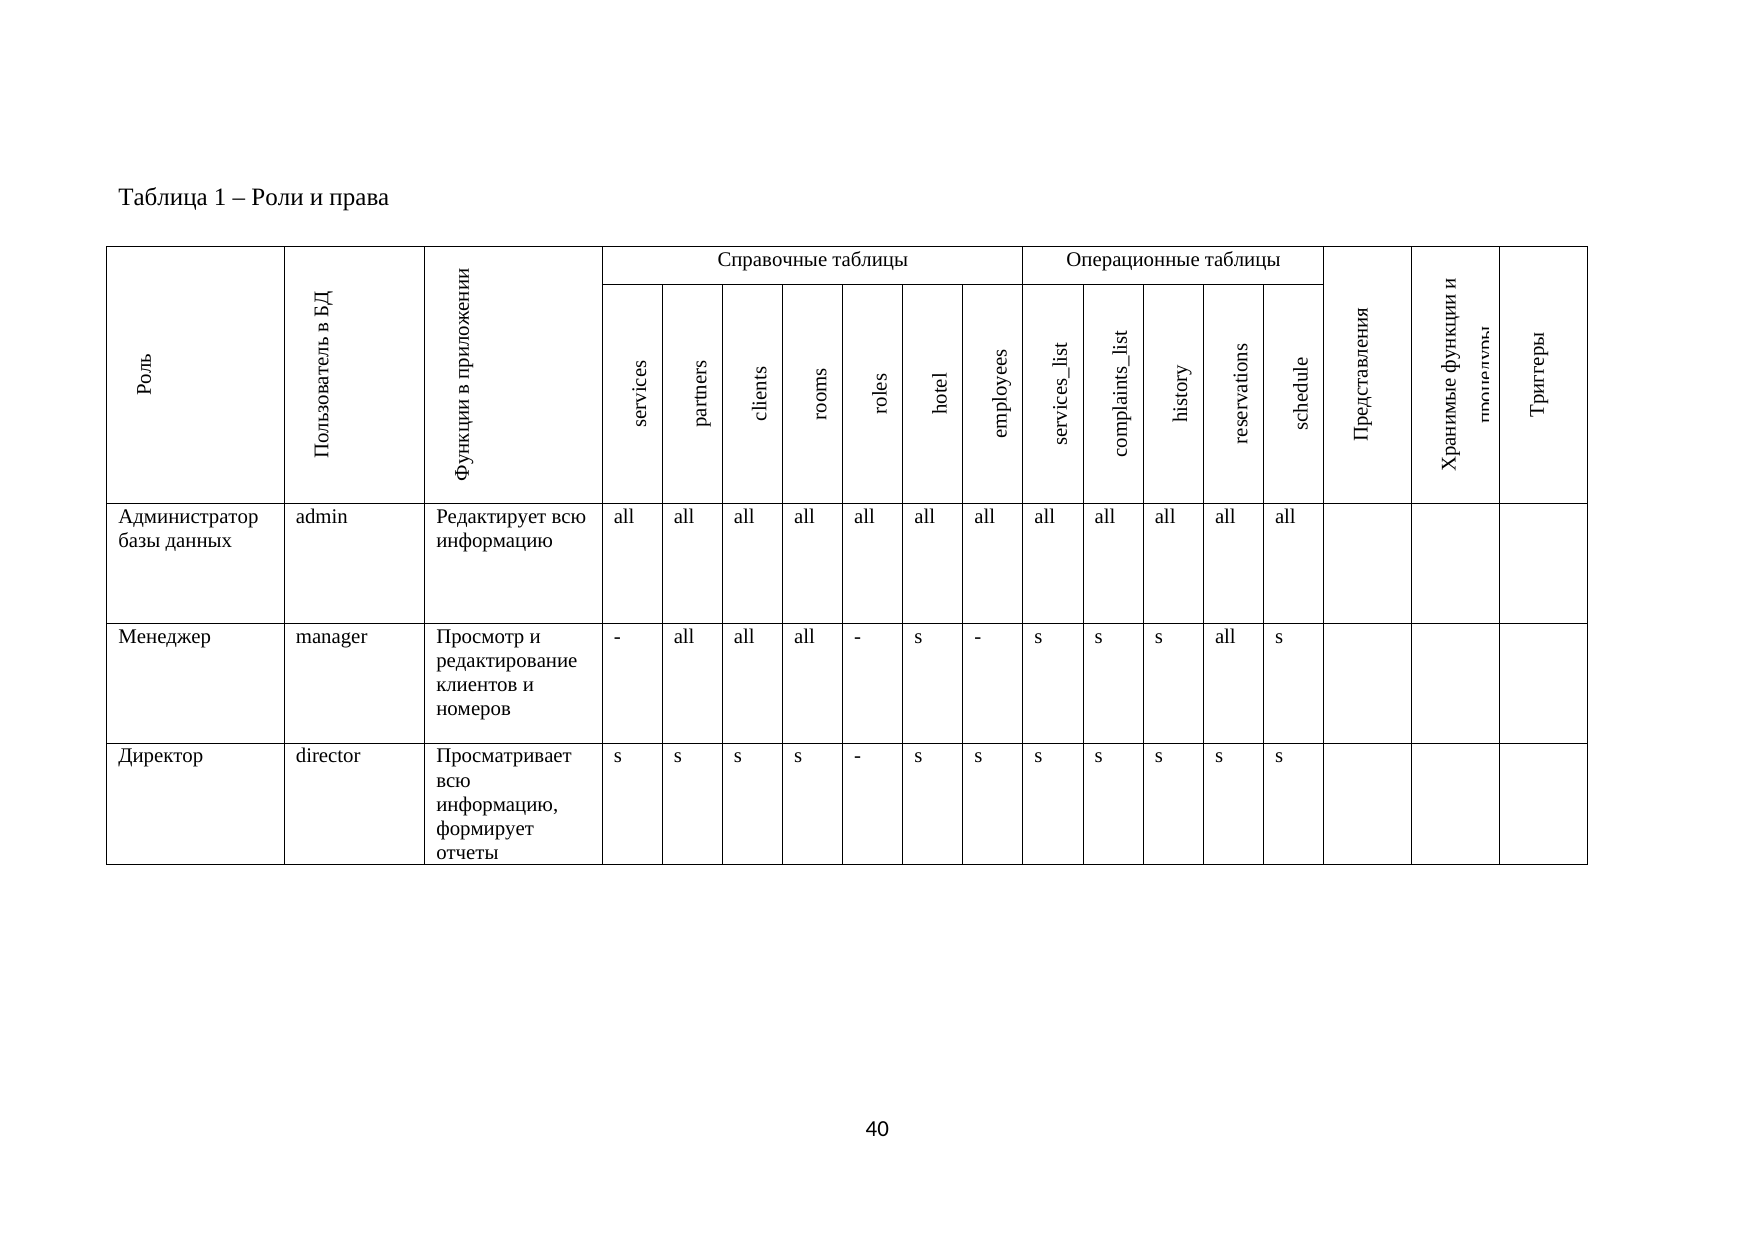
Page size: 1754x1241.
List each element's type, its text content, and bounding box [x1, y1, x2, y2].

table_cell Администратор базы данных [107, 504, 284, 623]
table_cell all [903, 504, 962, 623]
table_header Представления [1324, 247, 1411, 503]
table_header Роль [107, 247, 284, 503]
table_cell [1412, 624, 1499, 742]
table_cell services [603, 285, 662, 503]
table_header Пользователь в БД [285, 247, 424, 503]
table_cell [1324, 504, 1411, 623]
table_cell [1324, 744, 1411, 864]
table_cell admin [285, 504, 424, 623]
table_cell all [1204, 504, 1263, 623]
table_cell s [1023, 624, 1083, 742]
table_cell all [783, 504, 842, 623]
table_cell all [963, 504, 1022, 623]
table_cell all [663, 504, 722, 623]
table_cell Просмотр и редактирование клиентов и номеров [425, 624, 602, 742]
table_cell s [903, 624, 962, 742]
table_cell partners [663, 285, 722, 503]
table_cell s [603, 744, 662, 864]
table_cell s [1084, 744, 1143, 864]
table_cell s [1023, 744, 1083, 864]
table_cell Просматривает всю информацию, формирует отчеты [425, 744, 602, 864]
table_cell all [723, 624, 782, 742]
table_header Операционные таблицы [1023, 247, 1323, 284]
table_header Хранимые функции и процедуры [1412, 247, 1499, 503]
table_cell all [723, 504, 782, 623]
table_cell hotel [903, 285, 962, 503]
table_cell s [783, 744, 842, 864]
table_cell Редактирует всю информацию [425, 504, 602, 623]
table_cell s [1144, 744, 1203, 864]
table_header Триггеры [1500, 247, 1587, 503]
table_cell schedule [1264, 285, 1323, 503]
table_cell employees [963, 285, 1022, 503]
table_cell all [783, 624, 842, 742]
table_header Справочные таблицы [603, 247, 1022, 284]
table_cell [1324, 624, 1411, 742]
table_cell - [843, 624, 902, 742]
table_cell Директор [107, 744, 284, 864]
table_cell all [1204, 624, 1263, 742]
table_cell s [903, 744, 962, 864]
table_cell [1412, 504, 1499, 623]
table_cell roles [843, 285, 902, 503]
table_cell s [723, 744, 782, 864]
table_cell clients [723, 285, 782, 503]
table_cell [1500, 744, 1587, 864]
table_cell all [1264, 504, 1323, 623]
table_cell all [663, 624, 722, 742]
table_cell [1500, 624, 1587, 742]
text Таблица 1 – Роли и права [118, 182, 1636, 211]
table_cell s [1204, 744, 1263, 864]
table_cell manager [285, 624, 424, 742]
table_cell s [1264, 624, 1323, 742]
table_cell s [1084, 624, 1143, 742]
table_cell - [603, 624, 662, 742]
table_header Функции в приложении [425, 247, 602, 503]
table_cell [1412, 744, 1499, 864]
table_cell - [843, 744, 902, 864]
table_cell s [1144, 624, 1203, 742]
table_cell history [1144, 285, 1203, 503]
table_cell rooms [783, 285, 842, 503]
table_cell reservations [1204, 285, 1263, 503]
table_cell s [963, 744, 1022, 864]
table_cell [1500, 504, 1587, 623]
table_cell all [1084, 504, 1143, 623]
table_cell services_list [1023, 285, 1083, 503]
table_cell all [603, 504, 662, 623]
table_cell complaints_list [1084, 285, 1143, 503]
table_cell all [843, 504, 902, 623]
table_cell director [285, 744, 424, 864]
table_cell - [963, 624, 1022, 742]
table_cell s [663, 744, 722, 864]
table_cell s [1264, 744, 1323, 864]
table_cell all [1144, 504, 1203, 623]
table_cell all [1023, 504, 1083, 623]
table_cell Менеджер [107, 624, 284, 742]
